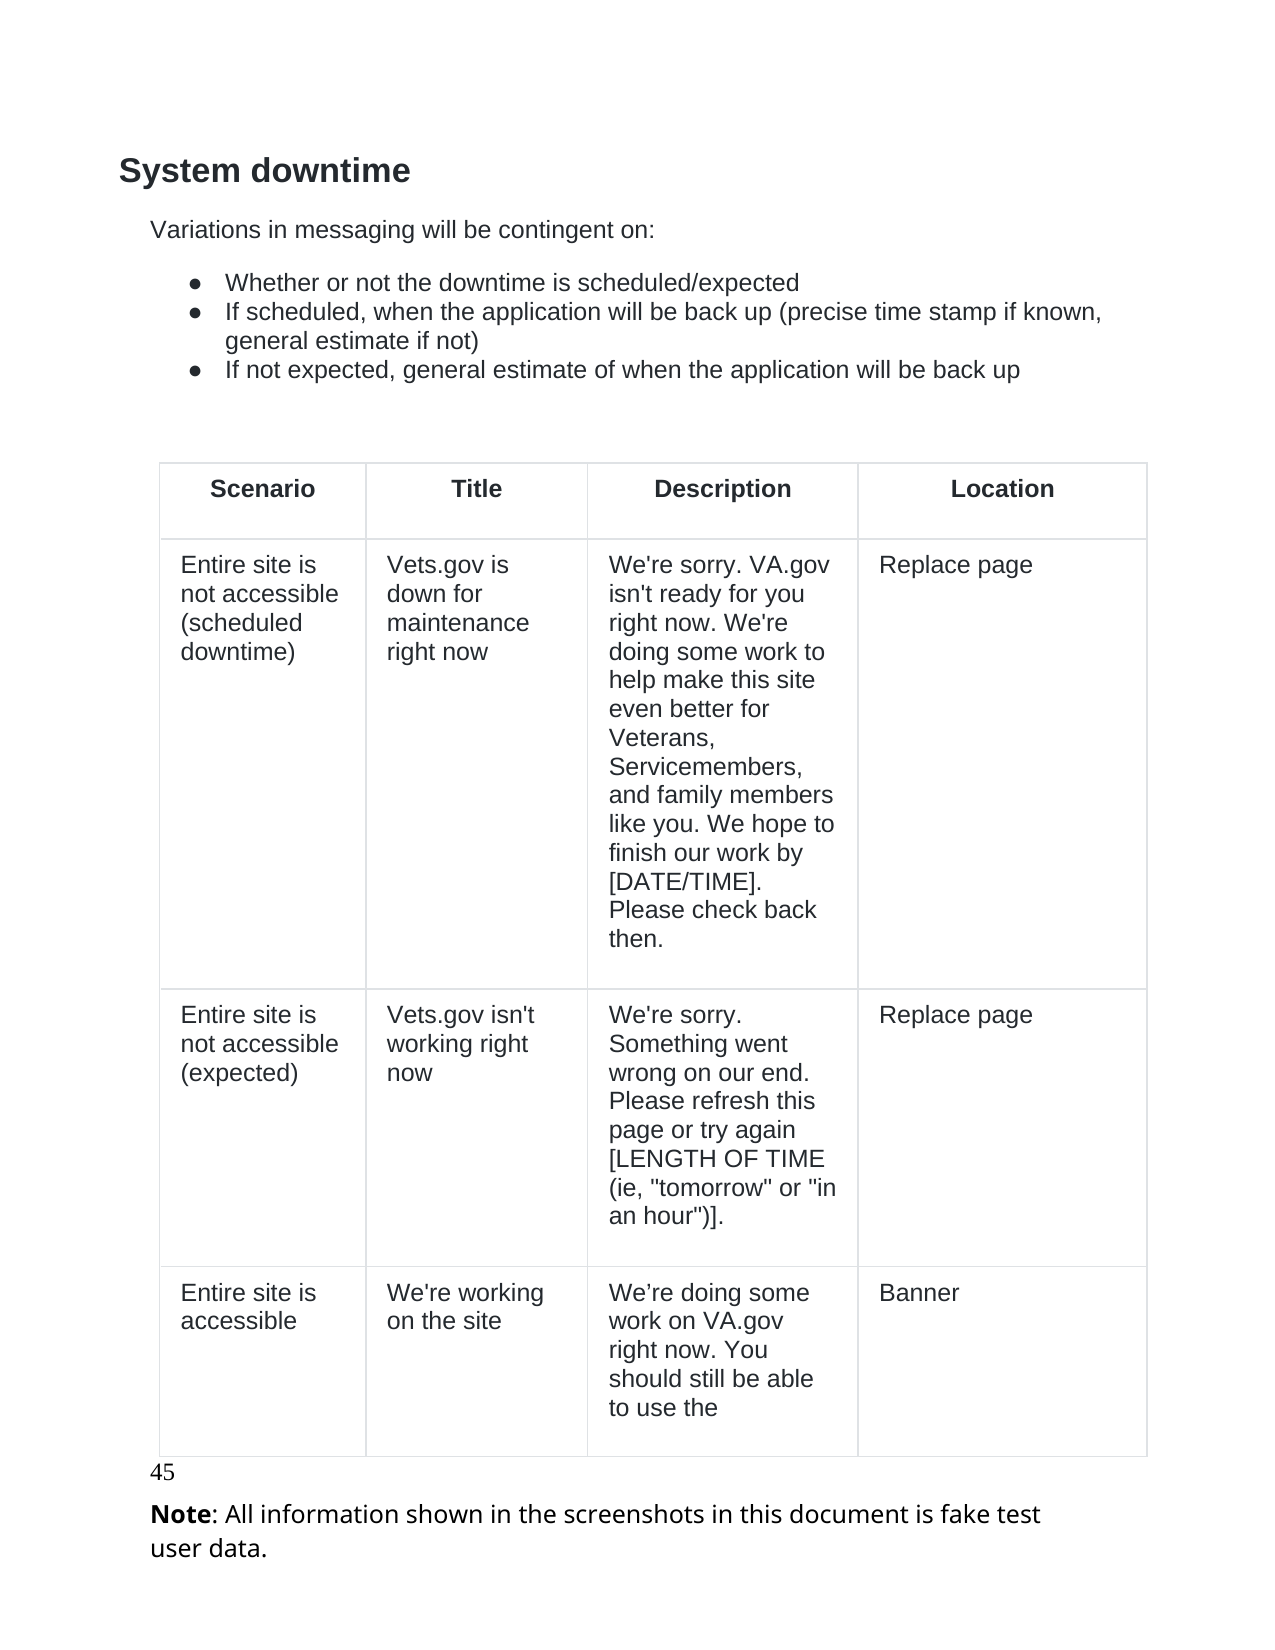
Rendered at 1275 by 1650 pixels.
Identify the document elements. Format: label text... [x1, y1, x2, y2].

table_cell Entire site is not accessible (expected) [160, 989, 365, 1266]
table_cell Entire site is not accessible (scheduled downtime) [160, 539, 365, 988]
table_header Location [859, 464, 1146, 538]
table_cell Replace page [859, 990, 1146, 1266]
text Variations in messaging will be contingent on: [150, 214, 1125, 243]
list If scheduled, when the application will be back up (precise time stamp if known, general estimate if not) [187, 297, 1125, 354]
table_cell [367, 1267, 587, 1456]
table_cell Replace page [859, 540, 1146, 988]
subtitle System downtime [119, 150, 1125, 189]
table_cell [588, 1267, 857, 1456]
table_cell Vets.gov is down for maintenance right now [367, 540, 587, 988]
list If not expected, general estimate of when the application will be back up [187, 354, 1125, 383]
table_header Description [588, 464, 857, 538]
list Whether or not the downtime is scheduled/expected [187, 268, 1125, 297]
table_header Title [367, 464, 587, 538]
table_cell Vets.gov isn't working right now [367, 990, 587, 1266]
table_cell Banner [859, 1267, 1146, 1456]
table_header Scenario [160, 464, 365, 538]
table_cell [160, 1267, 365, 1456]
table_cell We're sorry. VA.gov isn't ready for you right now. We're doing some work to help make this site even better for Veterans, Servicemembers, and family members like you. We hope to finish our work by [DATE/TIME]. Please check back then. [588, 540, 857, 988]
table_cell We're sorry. Something went wrong on our end. Please refresh this page or try again [LENGTH OF TIME (ie, "tomorrow" or "in an hour")]. [588, 990, 857, 1266]
